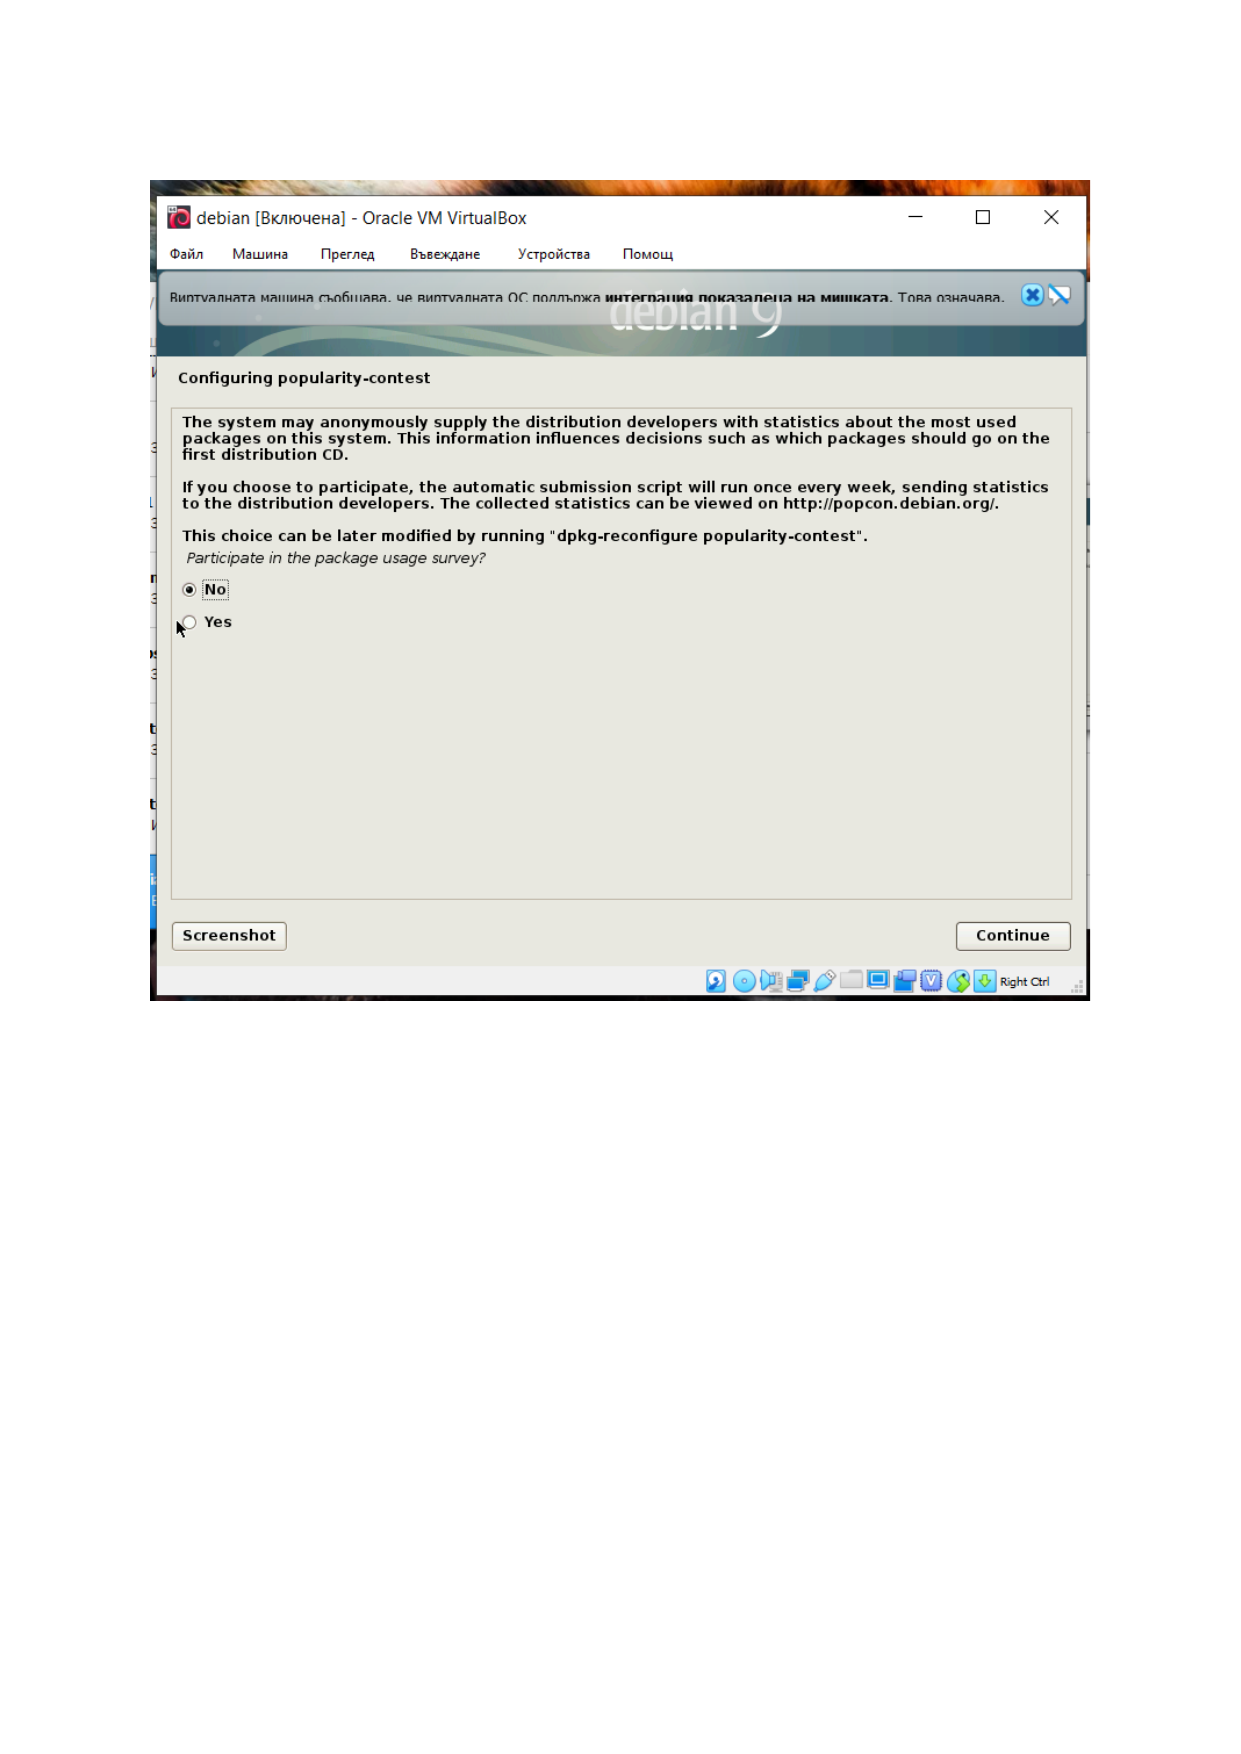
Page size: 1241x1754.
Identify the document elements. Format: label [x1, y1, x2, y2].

picture [150, 180, 1091, 1001]
